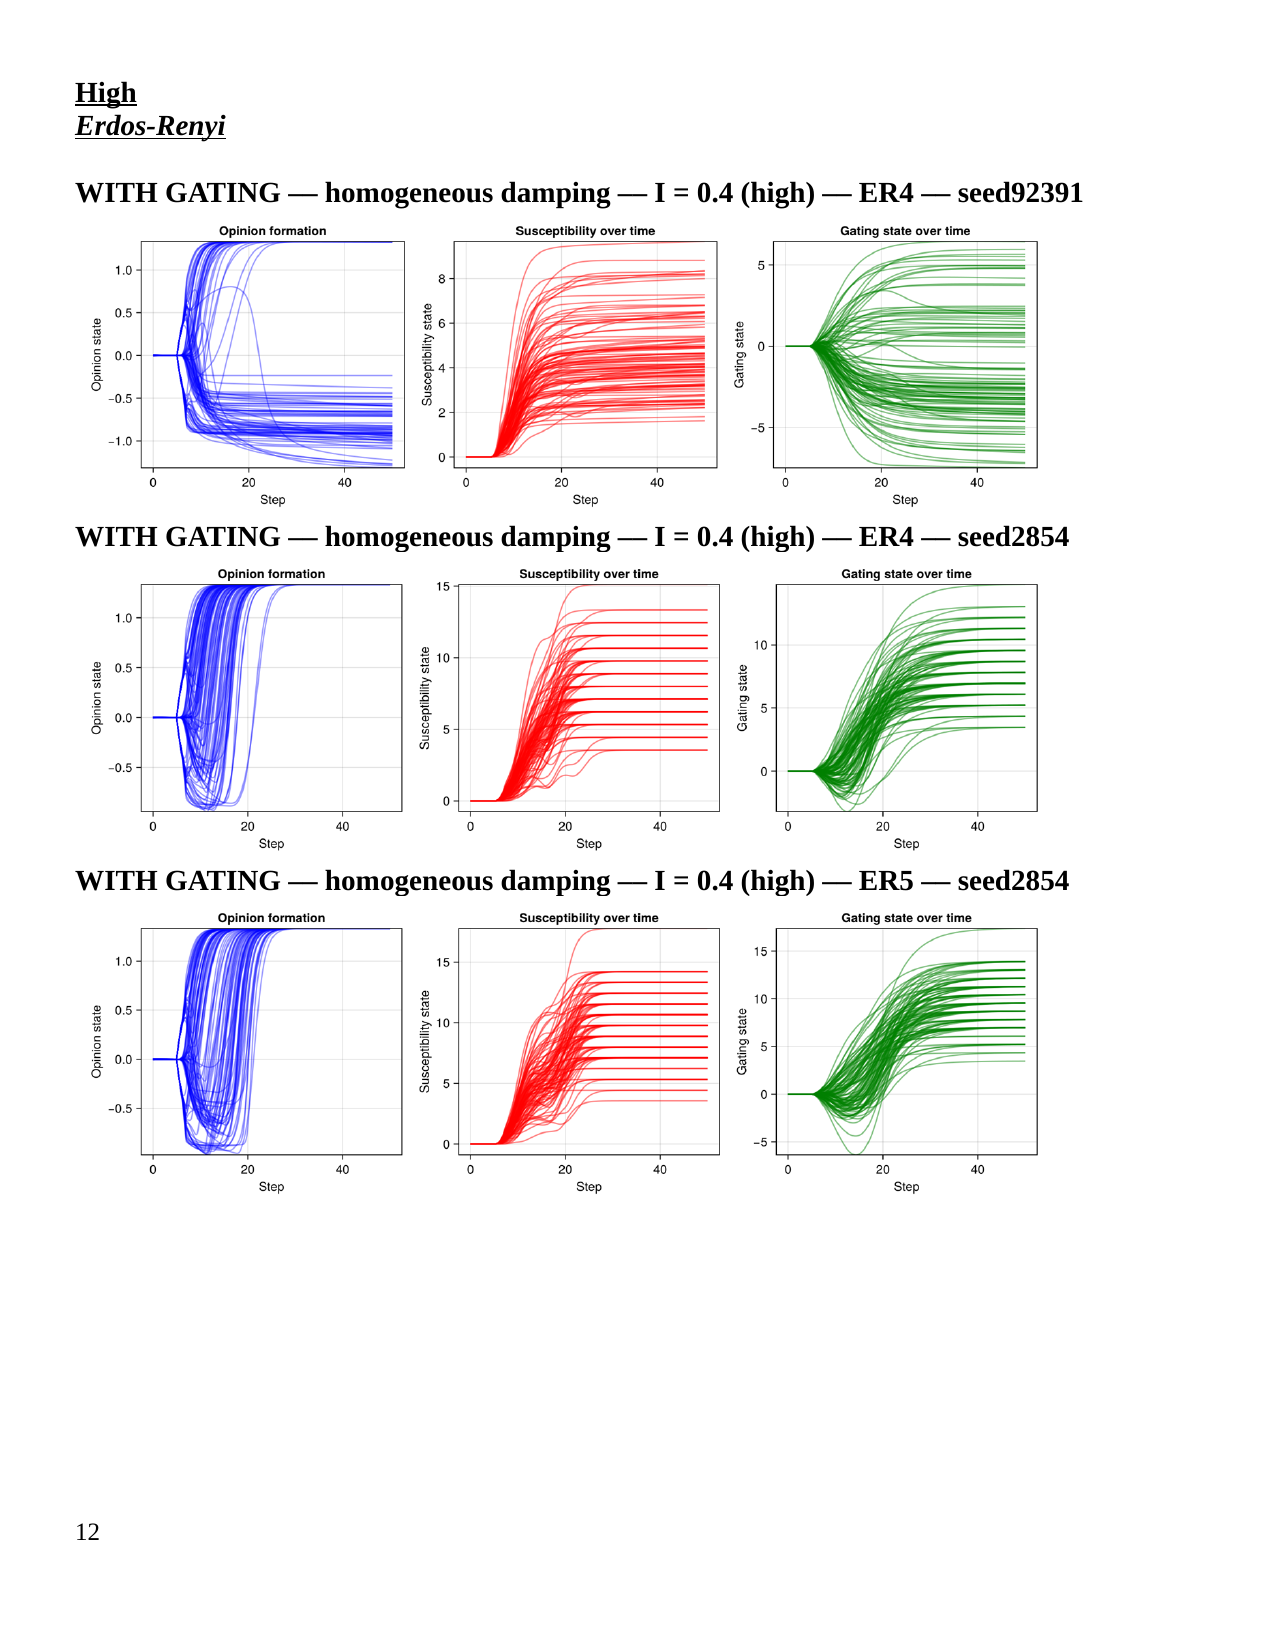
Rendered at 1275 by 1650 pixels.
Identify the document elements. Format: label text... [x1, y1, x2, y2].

text WITH GATING –– homogeneous damping –– I = 0.4 (high) –– ER5 –– seed2854 [75, 863, 1200, 897]
text Erdos-Renyi [75, 108, 1200, 142]
text High [75, 75, 1200, 108]
text WITH GATING –– homogeneous damping –– I = 0.4 (high) –– ER4 –– seed92391 [75, 176, 1200, 209]
picture [75, 209, 1050, 520]
text WITH GATING –– homogeneous damping –– I = 0.4 (high) –– ER4 –– seed2854 [75, 519, 1200, 553]
picture [75, 552, 1050, 864]
picture [75, 896, 1050, 1207]
